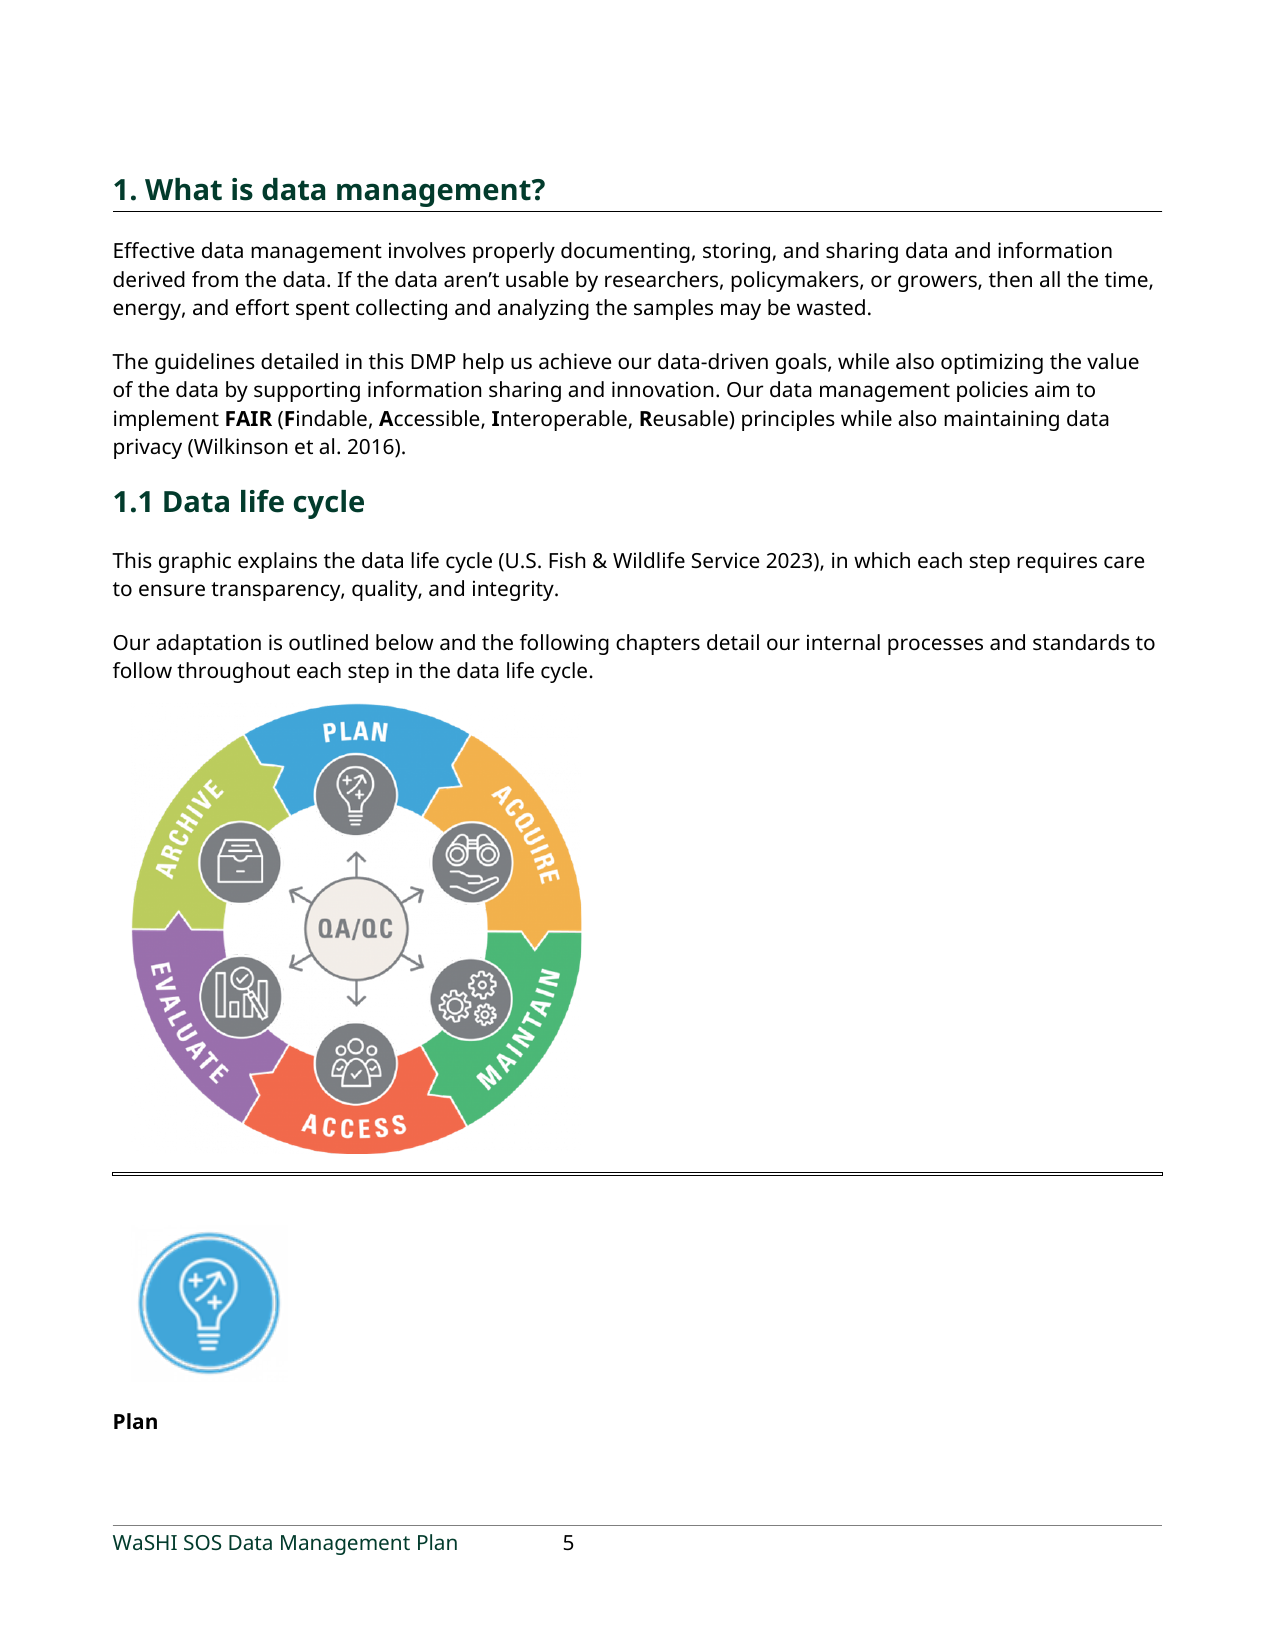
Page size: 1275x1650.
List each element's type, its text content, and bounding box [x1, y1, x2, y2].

subtitle 1. What is data management? [112, 169, 1162, 212]
text Effective data management involves properly documenting, storing, and sharing data and information derived from the data. If the data aren’t usable by researchers, policymakers, or growers, then all the time, energy, and effort spent collecting and analyzing the samples may be wasted. [112, 237, 1162, 322]
picture [131, 1225, 288, 1382]
subtitle 1.1 Data life cycle [112, 481, 1162, 521]
text Our adaptation is outlined below and the following chapters detail our internal processes and standards to follow throughout each step in the data life cycle. [112, 628, 1162, 685]
text Plan [112, 1407, 1162, 1436]
text The guidelines detailed in this DMP help us achieve our data-driven goals, while also optimizing the value of the data by supporting information sharing and innovation. Our data management policies aim to implement FAIR (Findable, Accessible, Interoperable, Reusable) principles while also maintaining data privacy (Wilkinson et al. 2016). [112, 347, 1162, 461]
text This graphic explains the data life cycle (U.S. Fish & Wildlife Service 2023), in which each step requires care to ensure transparency, quality, and integrity. [112, 546, 1162, 603]
picture [131, 703, 582, 1154]
